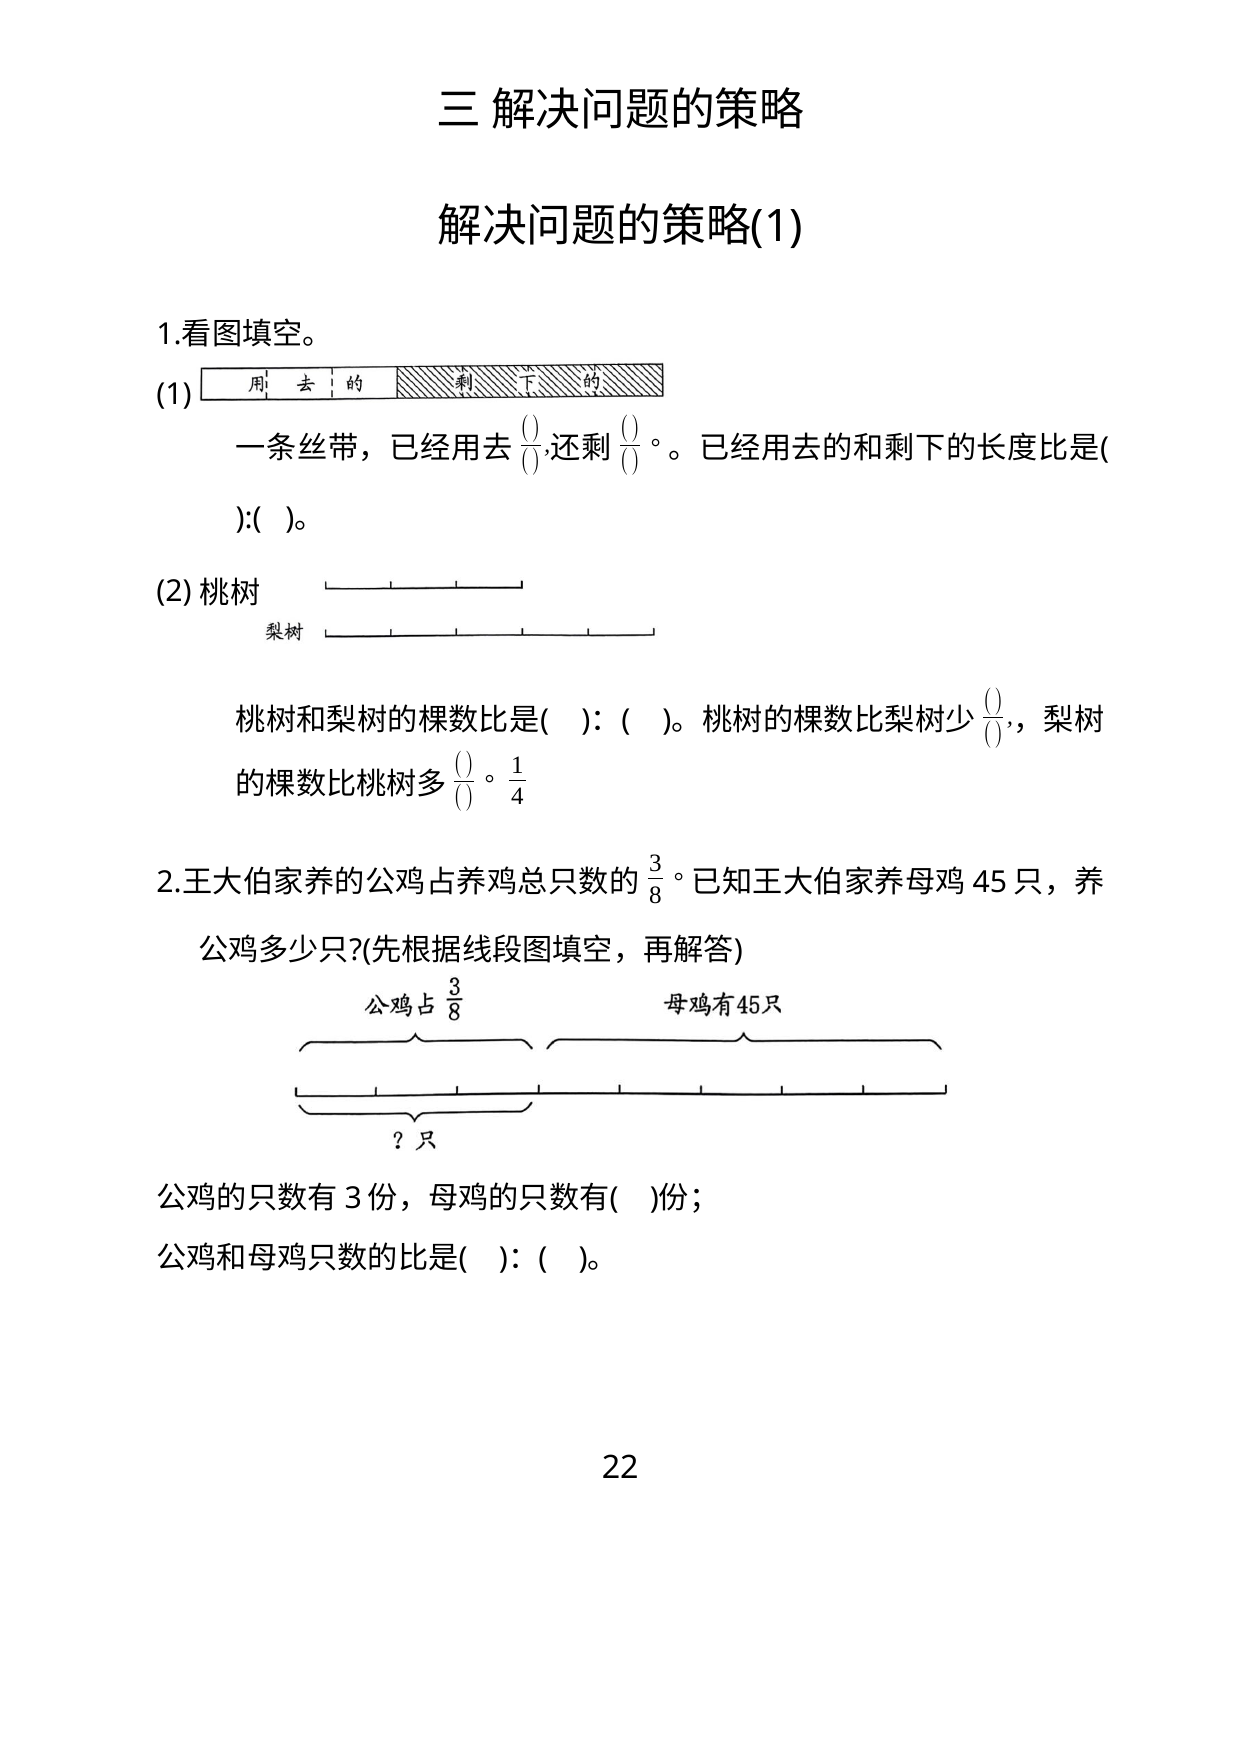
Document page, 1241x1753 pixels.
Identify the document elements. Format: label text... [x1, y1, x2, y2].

text 2.王大伯家养的公鸡占养鸡总只数的 已知王大伯家养母鸡45只，养公鸡多少只?(先根据线段图填空，再解答) [156, 843, 1105, 964]
text 三 解决问题的策略 [131, 73, 1109, 135]
picture [259, 563, 660, 641]
text 1.看图填空。 [156, 287, 1109, 348]
picture [284, 964, 956, 1152]
text 公鸡和母鸡只数的比是( )：( )。 [156, 1212, 1109, 1273]
text 一条丝带，已经用去 还剩 。已经用去的和剩下的长度比是( ):( )。 [235, 408, 1109, 532]
text 解决问题的策略(1) [131, 187, 1109, 250]
text 桃树和梨树的棵数比是( )：( )。桃树的棵数比梨树少 ，梨树的棵数比桃树多 [235, 681, 1105, 808]
text 公鸡的只数有 3份，母鸡的只数有( )份； [156, 1152, 1109, 1212]
picture [191, 353, 669, 400]
text 22 [131, 1439, 1109, 1483]
